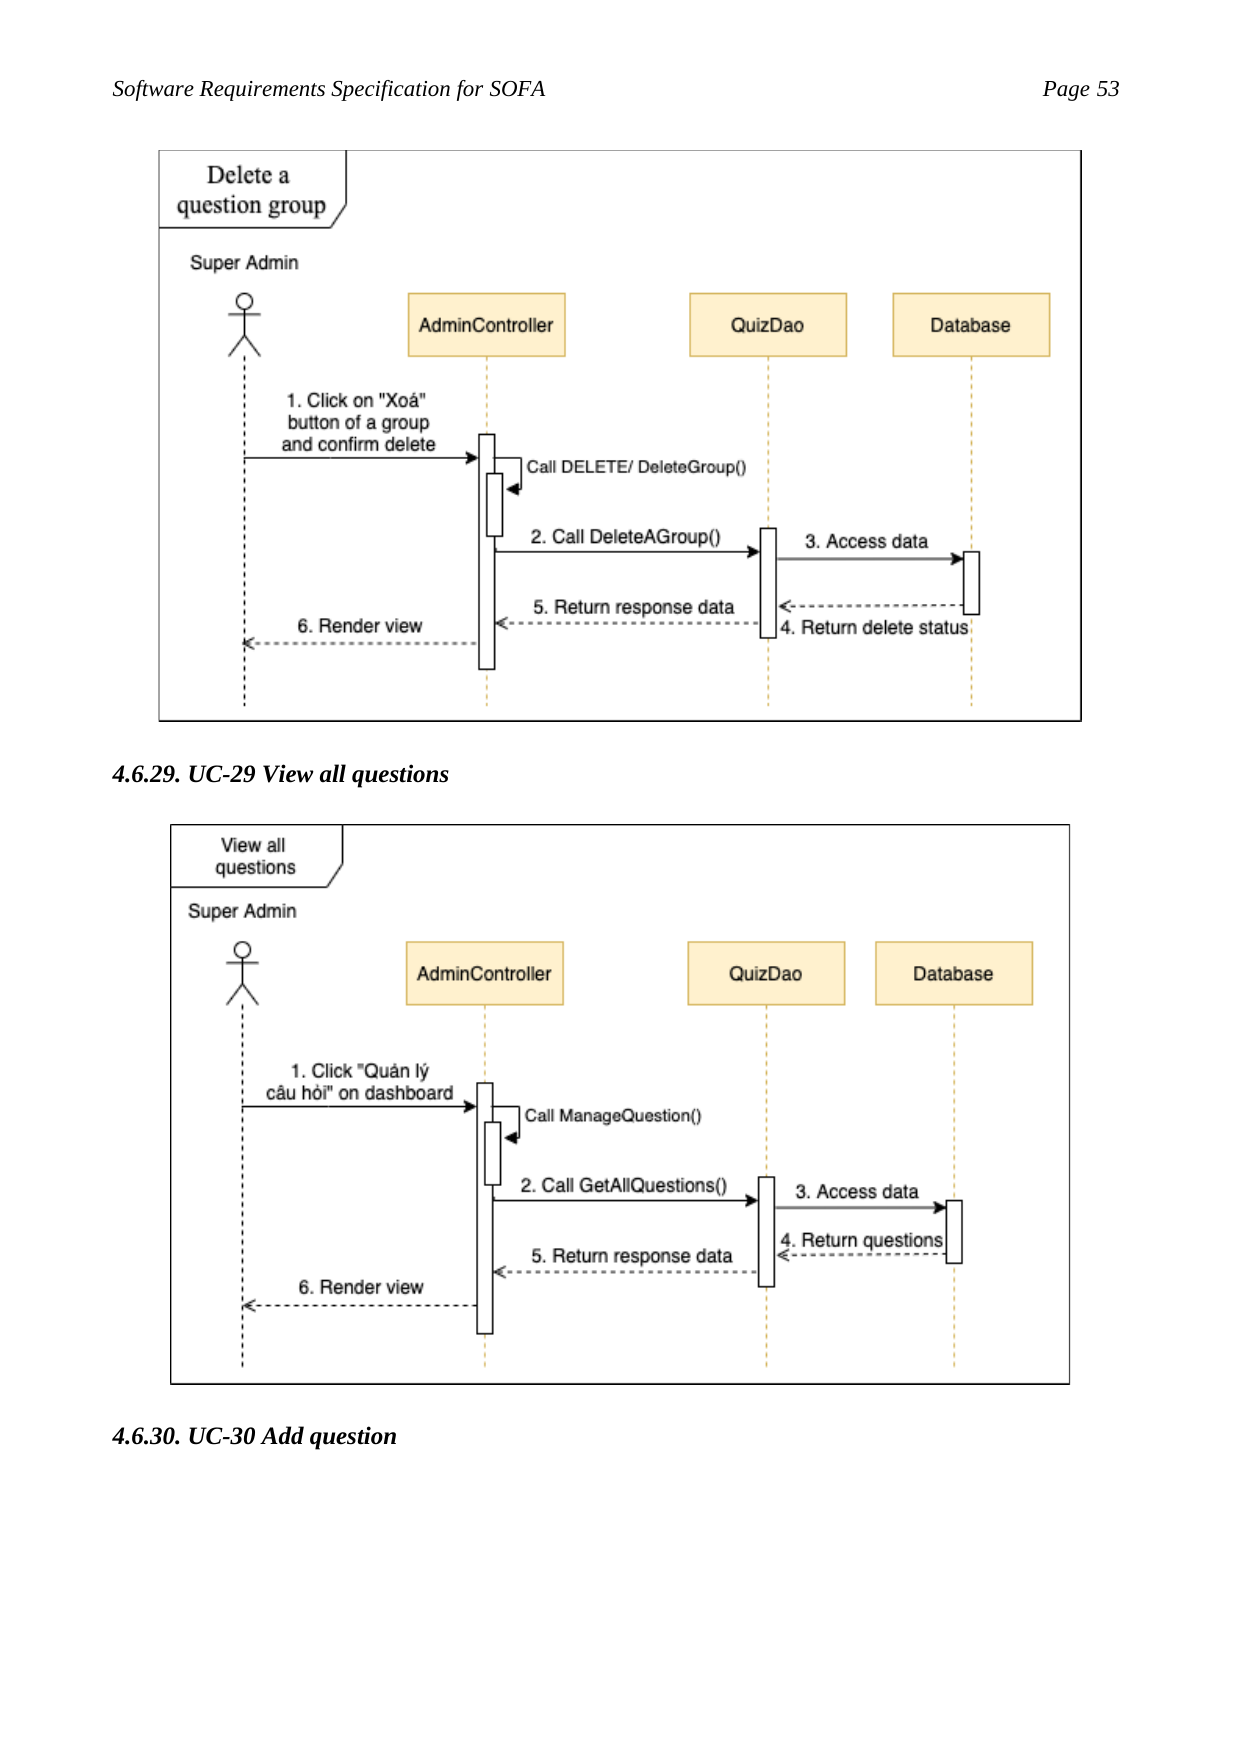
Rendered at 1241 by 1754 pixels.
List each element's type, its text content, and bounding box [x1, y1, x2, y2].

text 4.6.29. UC-29 View all questions [112, 759, 1128, 787]
picture [170, 824, 1071, 1385]
text 4.6.30. UC-30 Add question [112, 1421, 1128, 1450]
picture [158, 150, 1082, 722]
